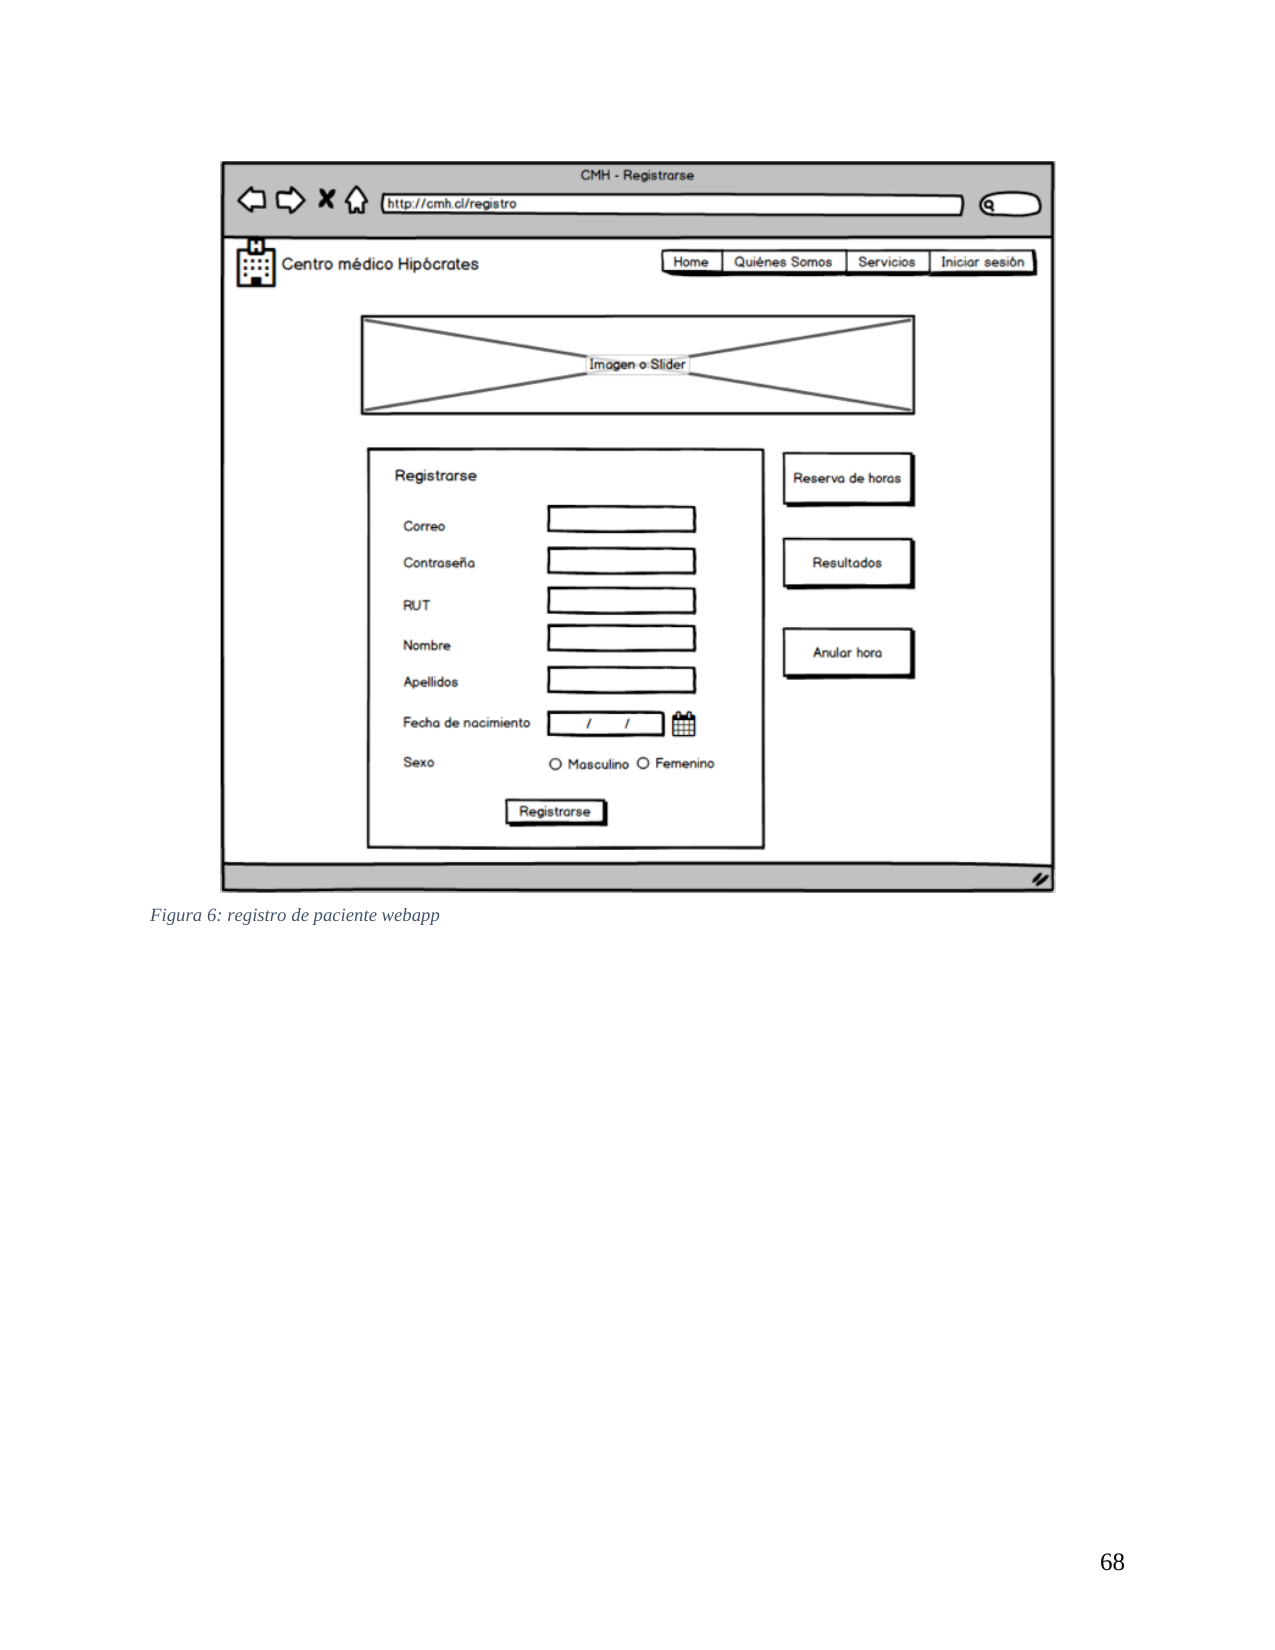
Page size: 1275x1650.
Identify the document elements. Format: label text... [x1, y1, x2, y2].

text Figura 6: registro de paciente webapp [150, 905, 1125, 926]
picture [150, 150, 1125, 905]
